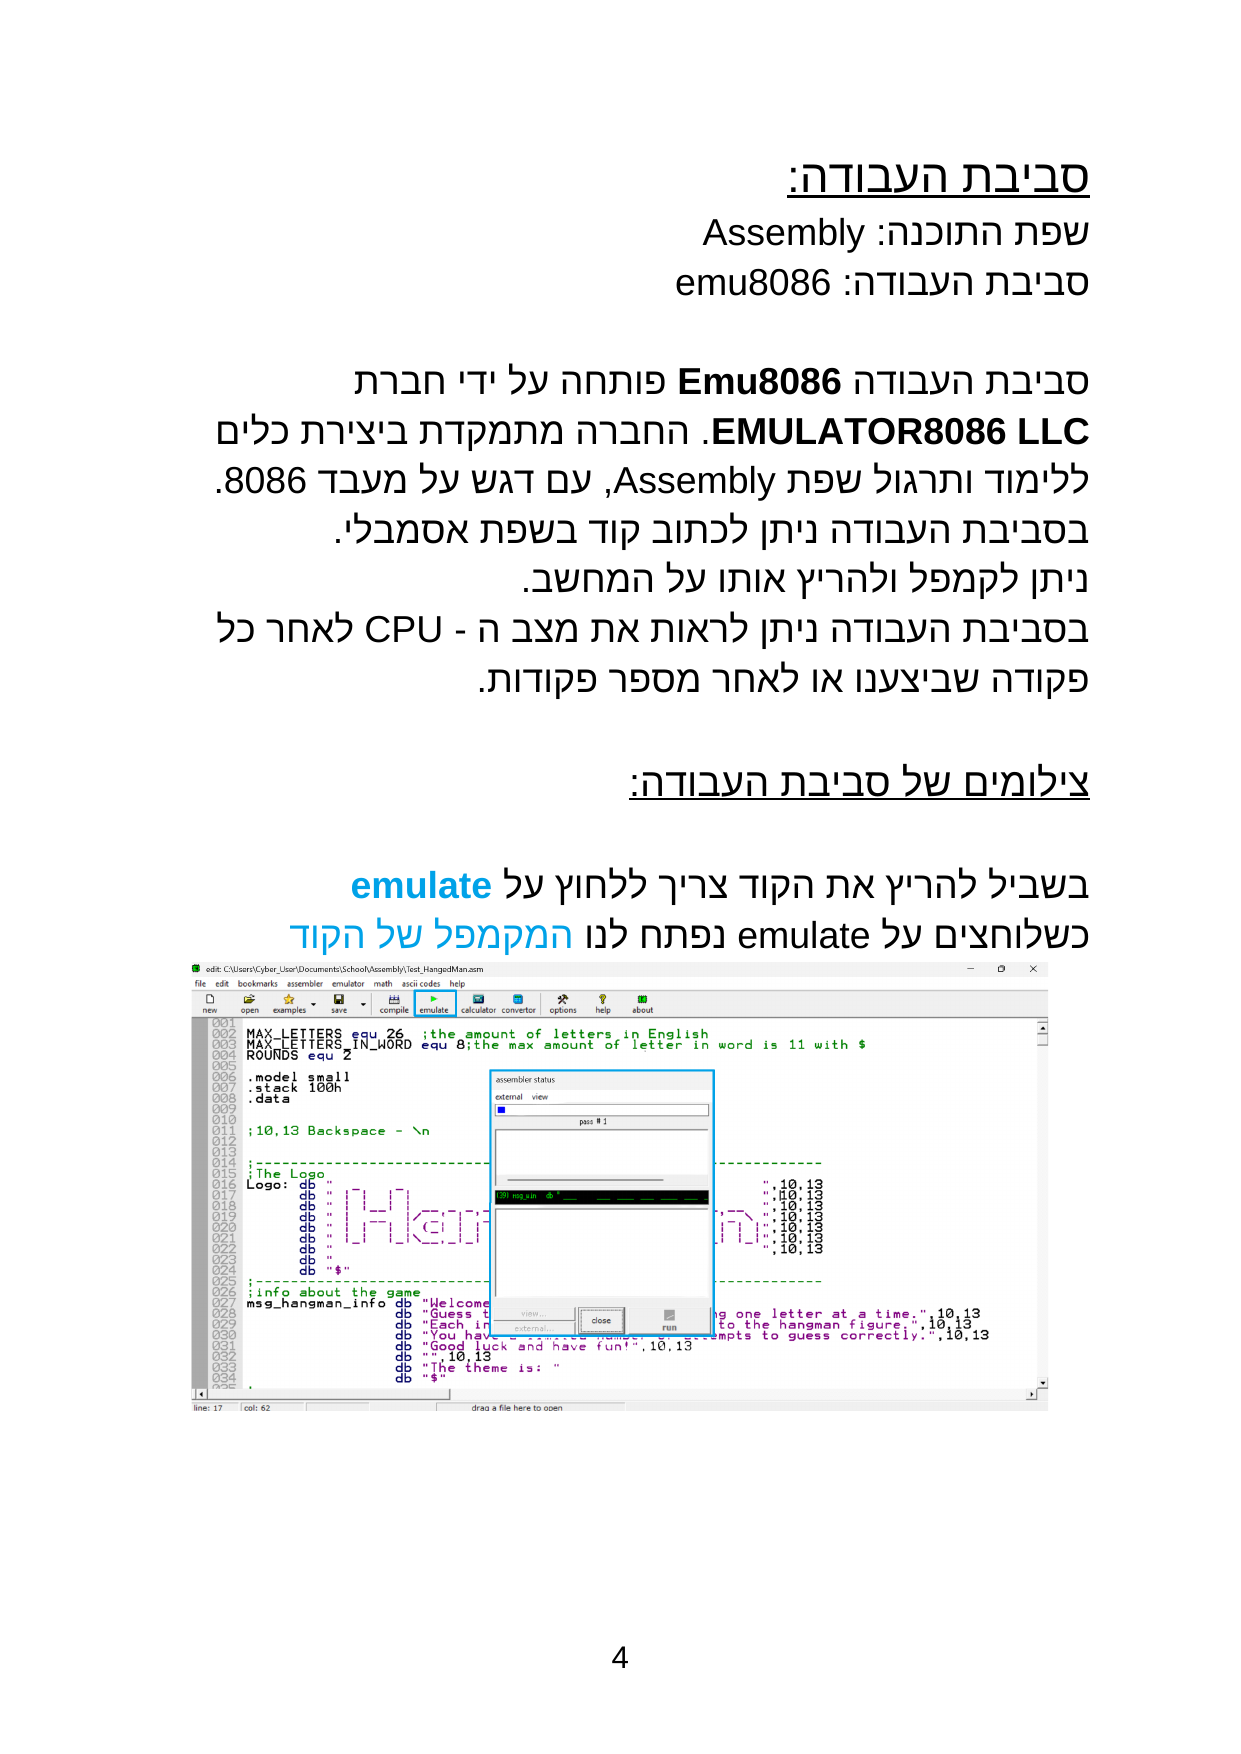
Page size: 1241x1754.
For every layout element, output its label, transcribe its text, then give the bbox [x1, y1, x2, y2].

text סביבת העבודה: emu8086 [150, 260, 1090, 303]
text בסביבת העבודה ניתן לכתוב קוד בשפת אסמבלי. [150, 508, 1090, 551]
text בסביבת העבודה ניתן לראות את מצב ה - CPU לאחר כל פקודה שביצענו או לאחר מספר פקודות. [150, 607, 1090, 700]
text סביבת העבודה: [150, 150, 1090, 203]
text שפת התוכנה: Assembly [150, 211, 1090, 254]
text ניתן לקמפל ולהריץ אותו על המחשב. [150, 558, 1090, 601]
text צילומים של סביבת העבודה: [150, 759, 1090, 804]
picture [191, 962, 1049, 1411]
text בשביל להריץ את הקוד צריך ללחוץ על emulate כשלוחצים על emulate נפתח לנו המקמפל של הקוד [150, 863, 1090, 956]
text סביבת העבודה Emu8086 פותחה על ידי חברת EMULATOR8086 LLC. החברה מתמקדת ביצירת כלים ללימוד ותרגול שפת Assembly, עם דגש על מעבד 8086. [150, 359, 1090, 502]
